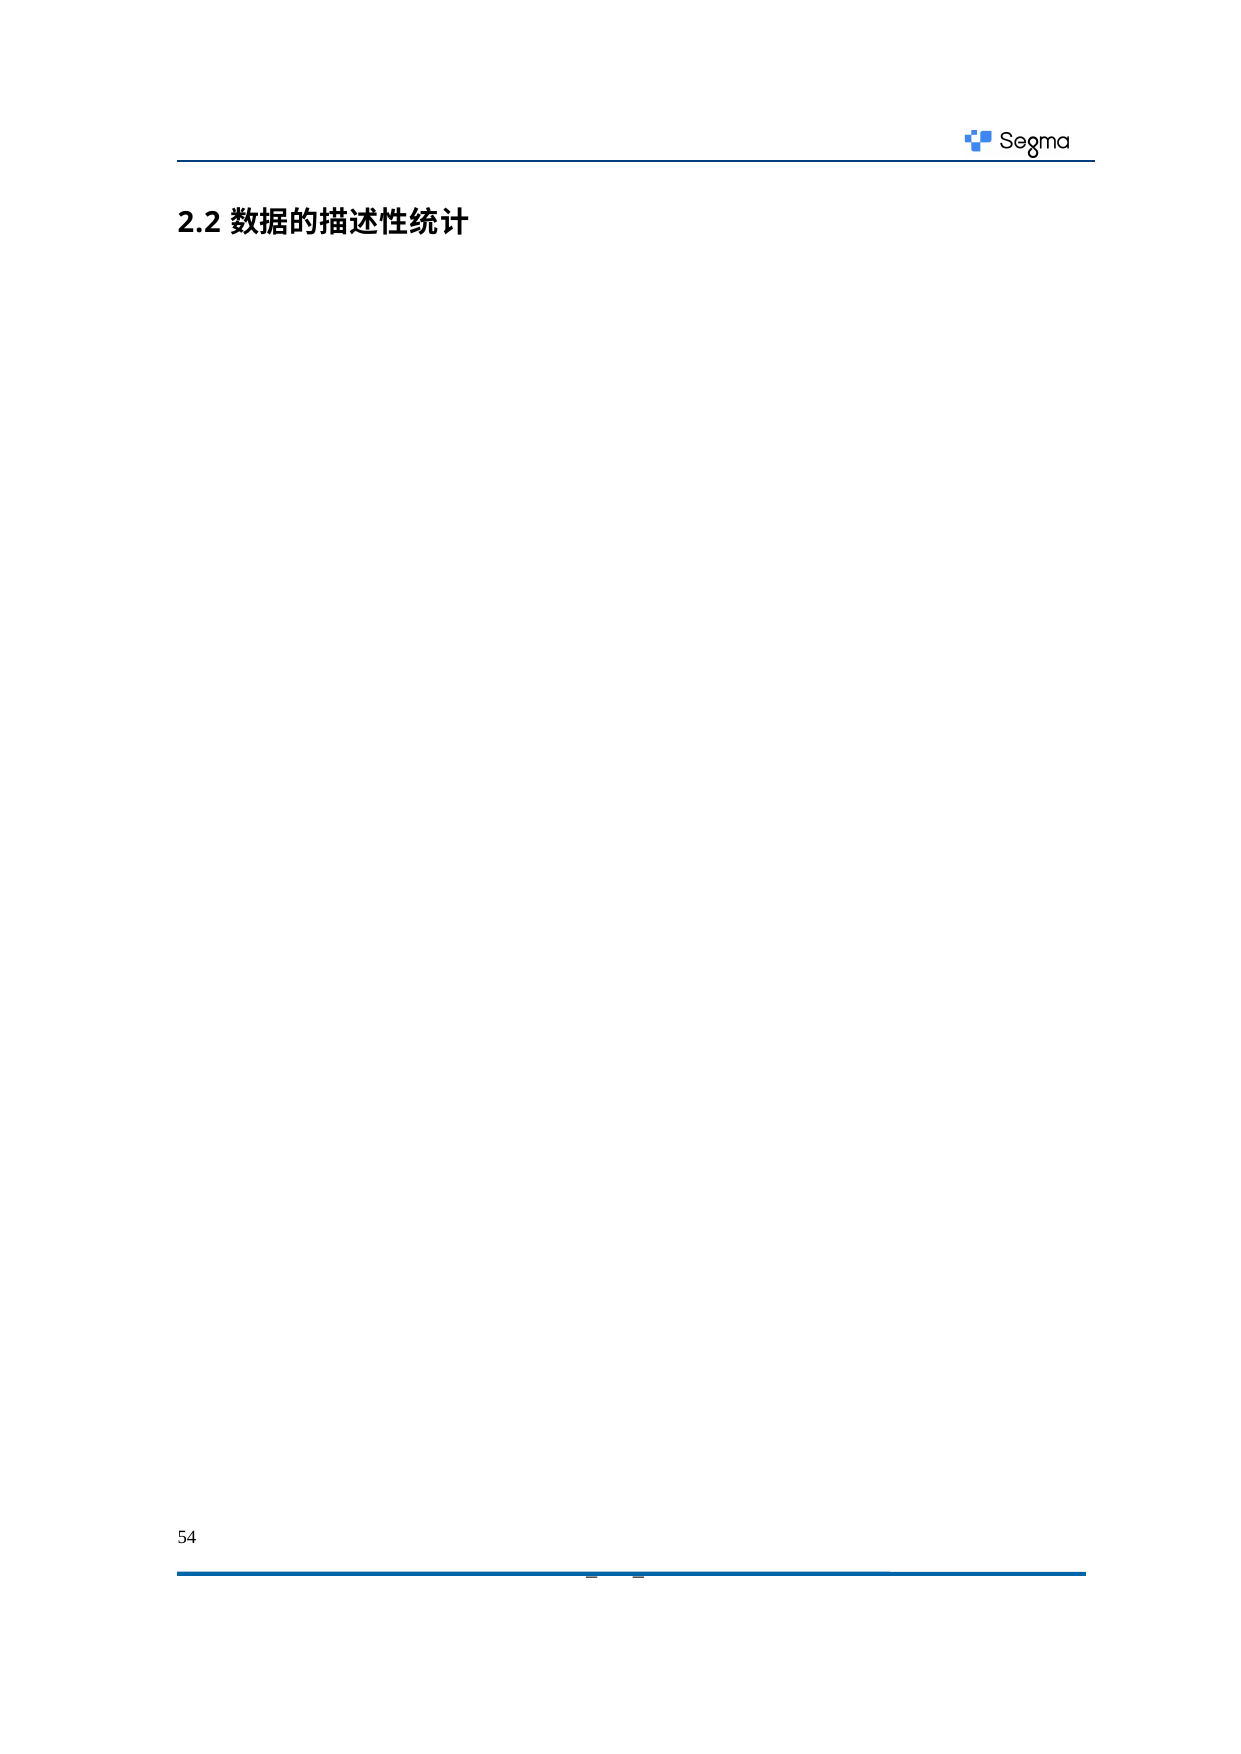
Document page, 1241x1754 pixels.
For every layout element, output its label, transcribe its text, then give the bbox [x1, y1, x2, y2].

text 2.2 数据的描述性统计 [177, 199, 1092, 241]
picture [964, 130, 1069, 158]
